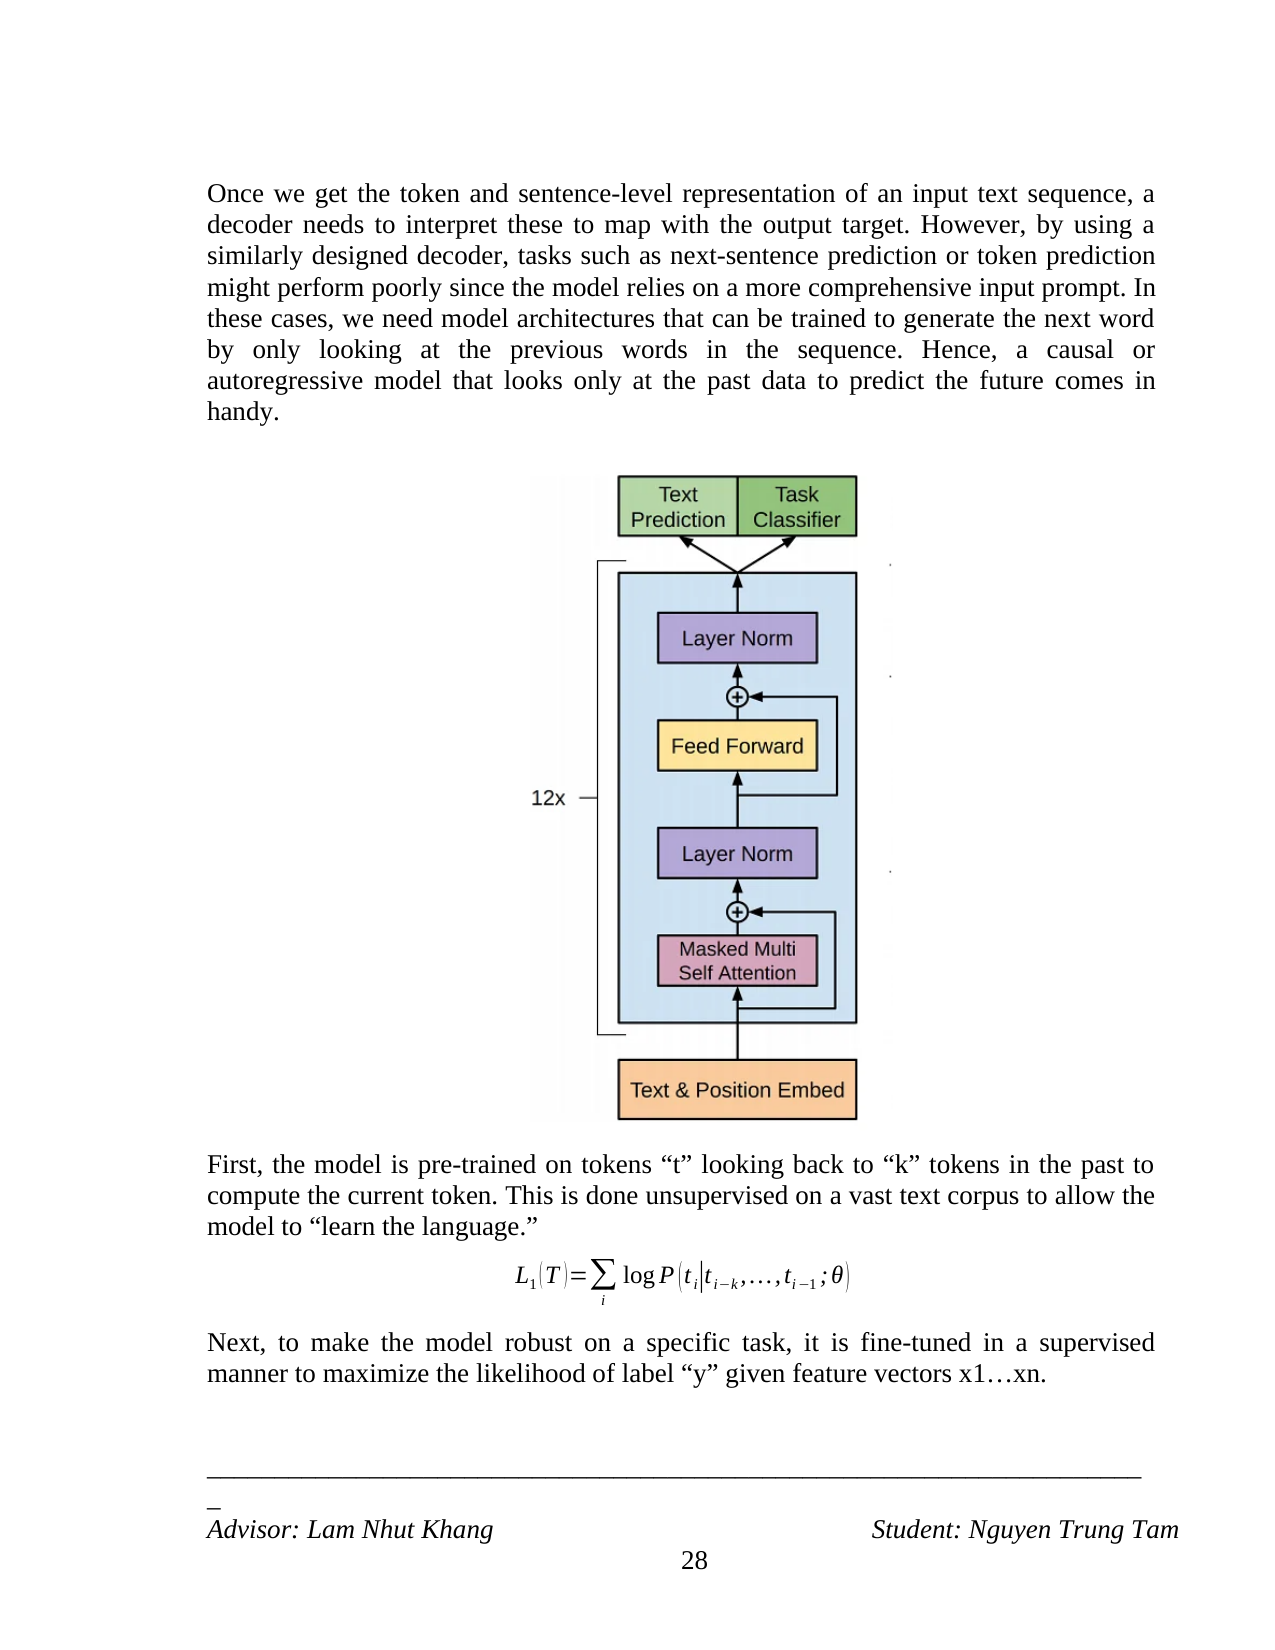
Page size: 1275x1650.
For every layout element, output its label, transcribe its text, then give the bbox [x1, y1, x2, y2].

picture [470, 443, 894, 1132]
text First, the model is pre-trained on tokens “t” looking back to “k” tokens in the past to compute the current token. This is done unsupervised on a vast text corpus to allow the model to “learn the language.” [207, 1148, 1157, 1242]
text Next, to make the model robust on a specific task, it is fine-tuned in a supervised manner to maximize the likelihood of label “y” given feature vectors x1…xn. [207, 1326, 1157, 1388]
text Once we get the token and sentence-level representation of an input text sequence, a decoder needs to interpret these to map with the output target. However, by using a similarly designed decoder, tasks such as next-sentence prediction or token prediction might perform poorly since the model relies on a more comprehensive input prompt. In these cases, we need model architectures that can be trained to generate the next word by only looking at the previous words in the sequence. Hence, a causal or autoregressive model that looks only at the past data to predict the future comes in handy. [207, 177, 1157, 426]
